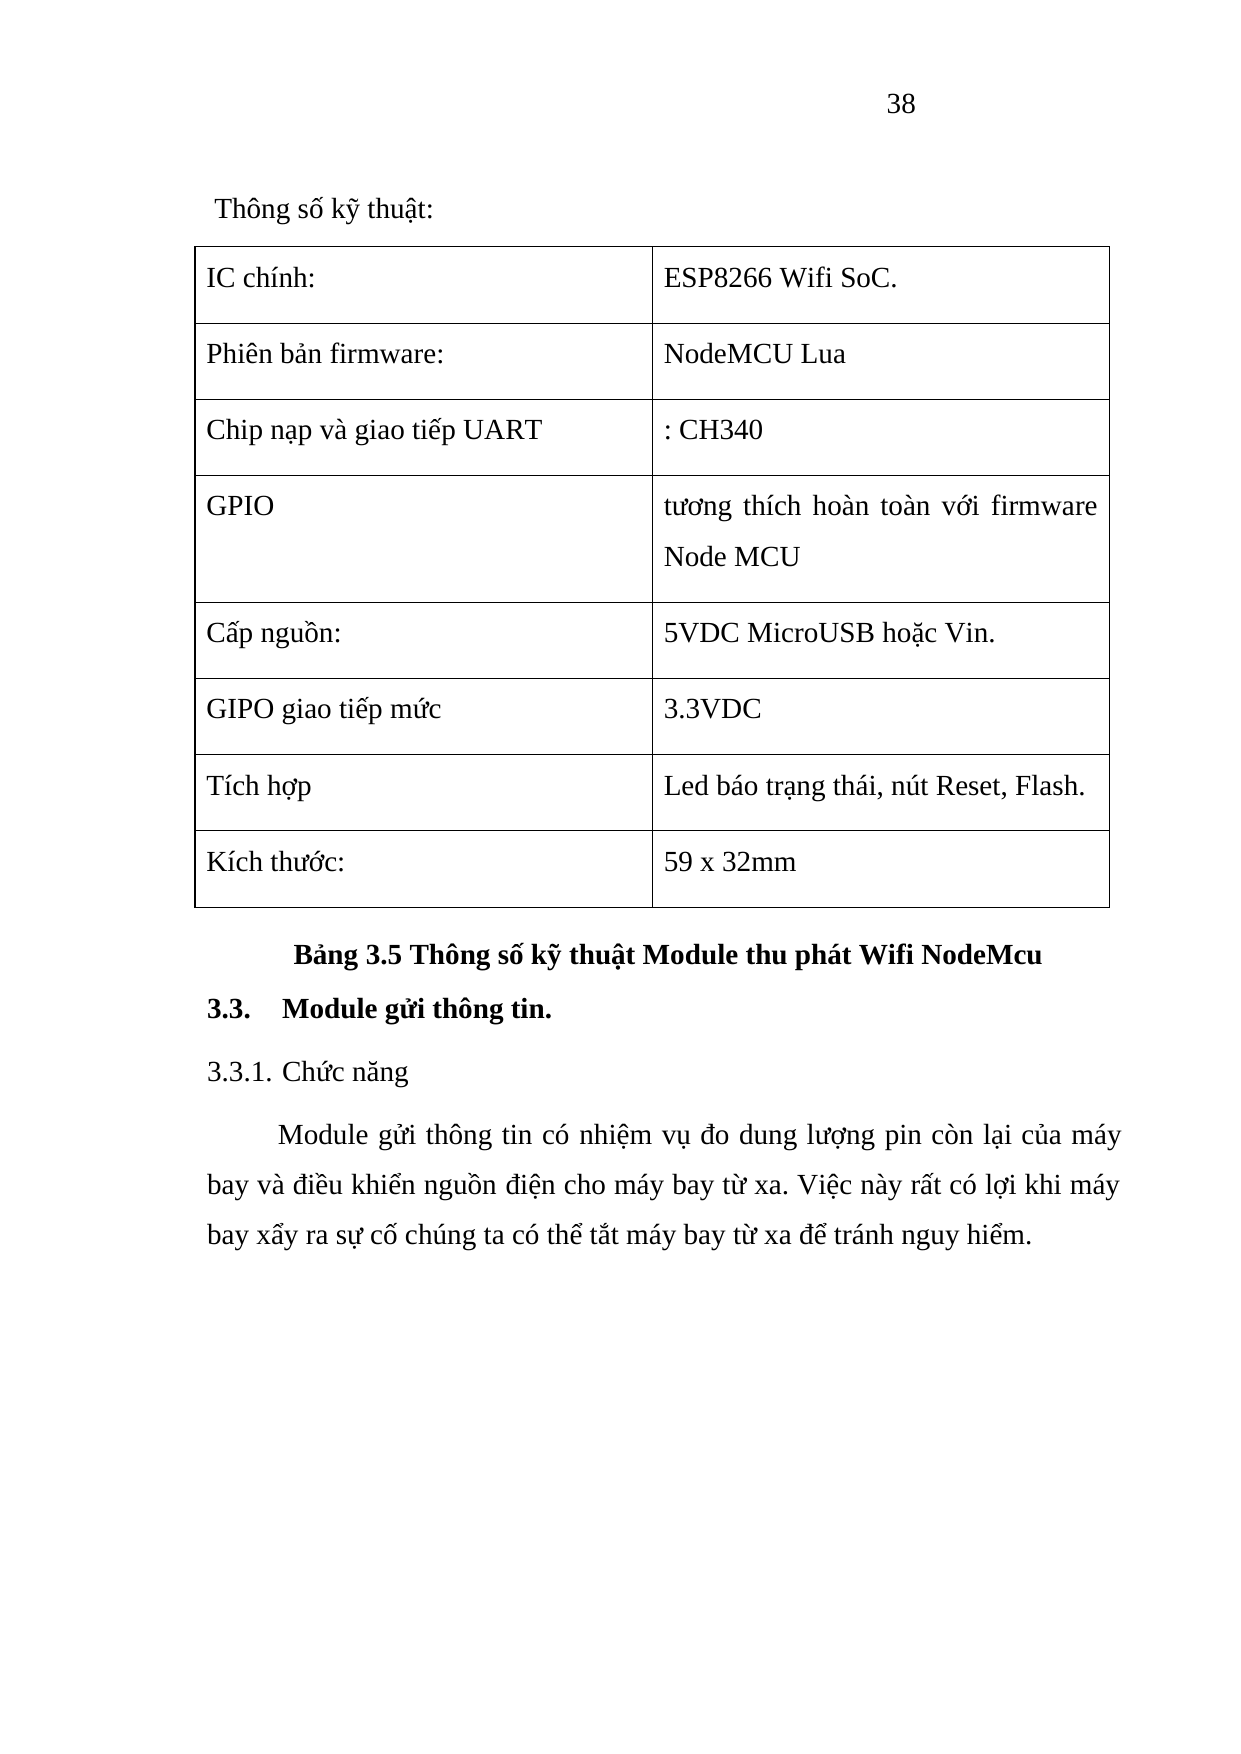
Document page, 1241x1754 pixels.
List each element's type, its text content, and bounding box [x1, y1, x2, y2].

table_header IC chính: [196, 247, 652, 322]
table_cell NodeMCU Lua [653, 324, 1109, 399]
table_cell Kích thước: [196, 831, 652, 907]
table_cell Phiên bản firmware: [196, 324, 652, 399]
table_cell GIPO giao tiếp mức [196, 679, 652, 754]
table_cell GPIO [196, 476, 652, 602]
table_cell tương thích hoàn toàn với firmware Node MCU [653, 476, 1109, 602]
text Thông số kỹ thuật: [207, 191, 1122, 224]
table_cell Chip nạp và giao tiếp UART [196, 400, 652, 475]
table_cell Tích hợp [196, 755, 652, 830]
table_cell 5VDC MicroUSB hoặc Vin. [653, 603, 1109, 678]
table_cell : CH340 [653, 400, 1109, 475]
table_cell Led báo trạng thái, nút Reset, Flash. [653, 755, 1109, 830]
text Module gửi thông tin có nhiệm vụ đo dung lượng pin còn lại của máy bay và điều khiển nguồn điện cho máy bay từ xa. Việc này rất có lợi khi máy bay xẩy ra sự cố chúng ta có thể tắt máy bay từ xa để tránh nguy hiểm. [207, 1117, 1122, 1251]
table_cell Cấp nguồn: [196, 603, 652, 678]
table_header ESP8266 Wifi SoC. [653, 247, 1109, 322]
subtitle Module gửi thông tin. [207, 991, 1122, 1025]
table_cell 59 x 32mm [653, 831, 1109, 907]
table_cell 3.3VDC [653, 679, 1109, 754]
subtitle Chức năng [207, 1054, 1122, 1088]
